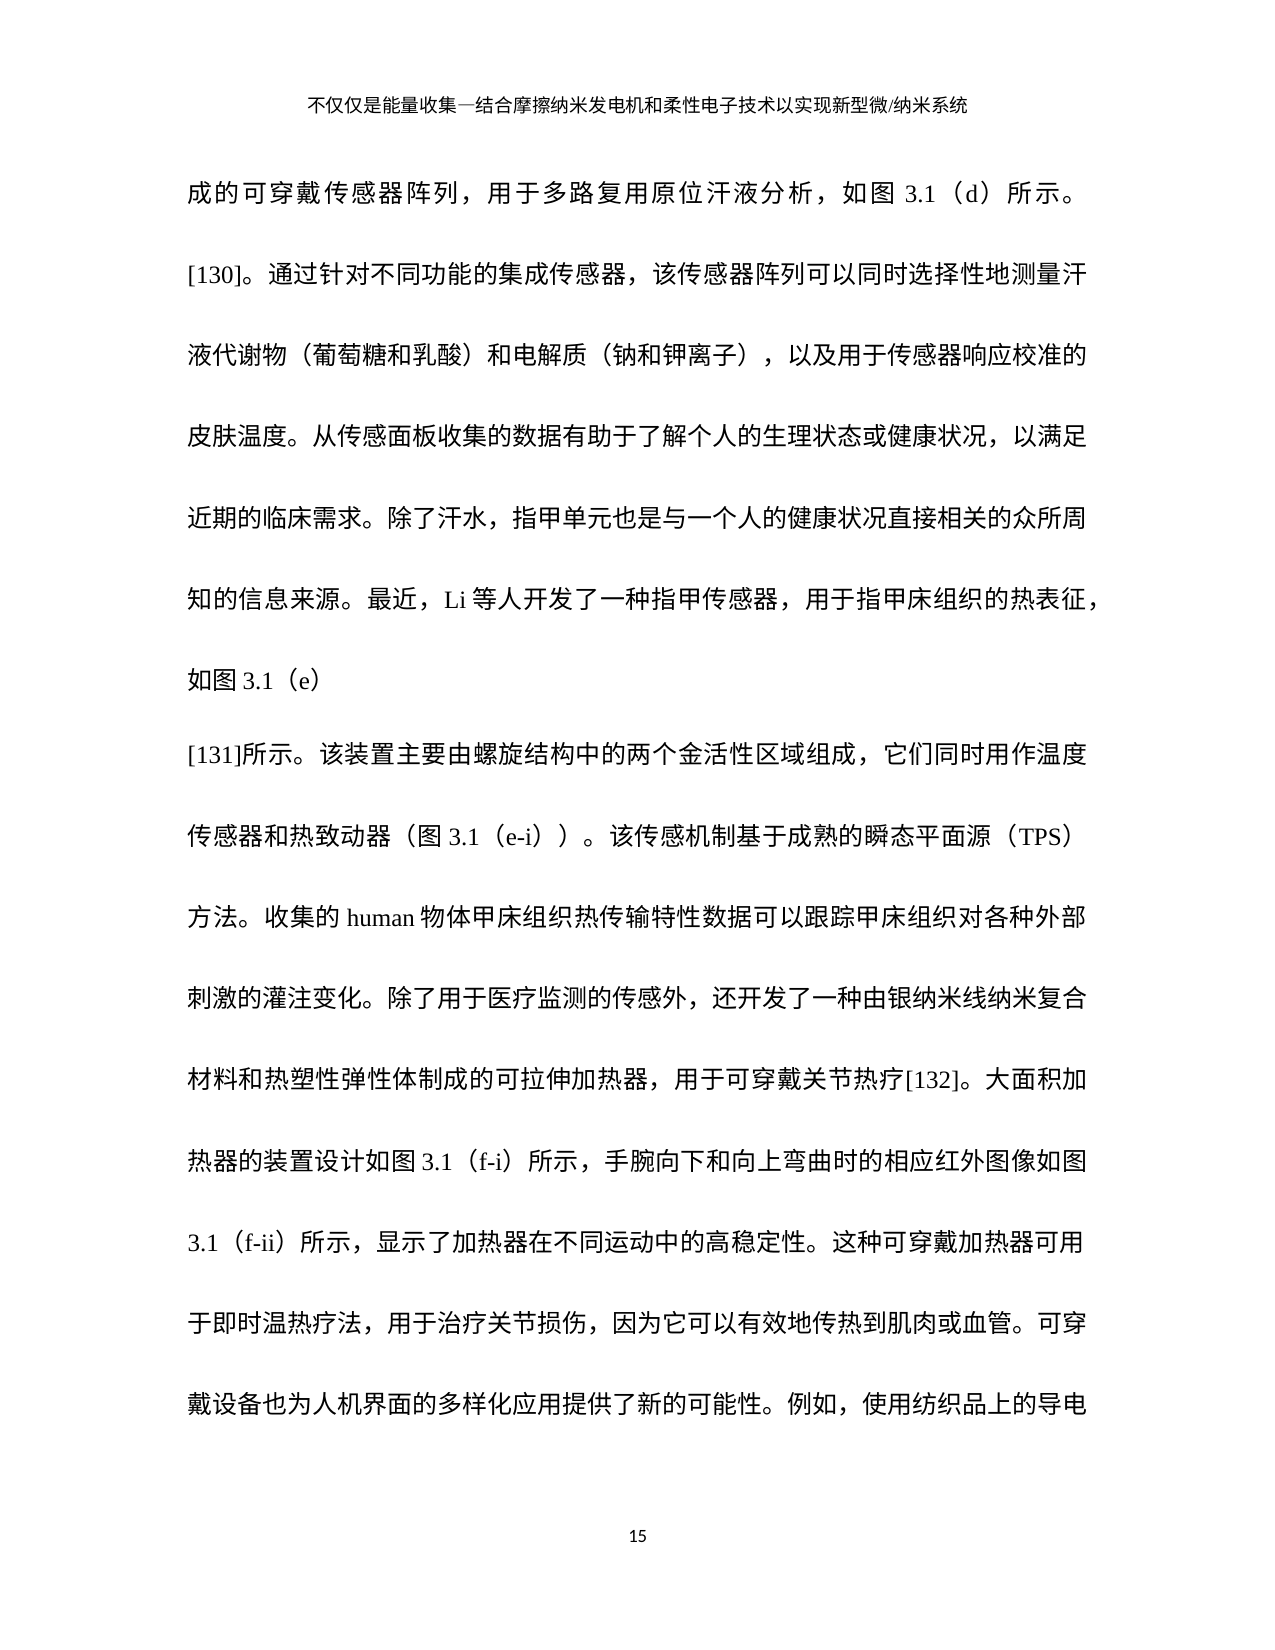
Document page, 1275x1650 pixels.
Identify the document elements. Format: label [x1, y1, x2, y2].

text [187, 720, 1087, 1435]
text [187, 159, 1087, 711]
